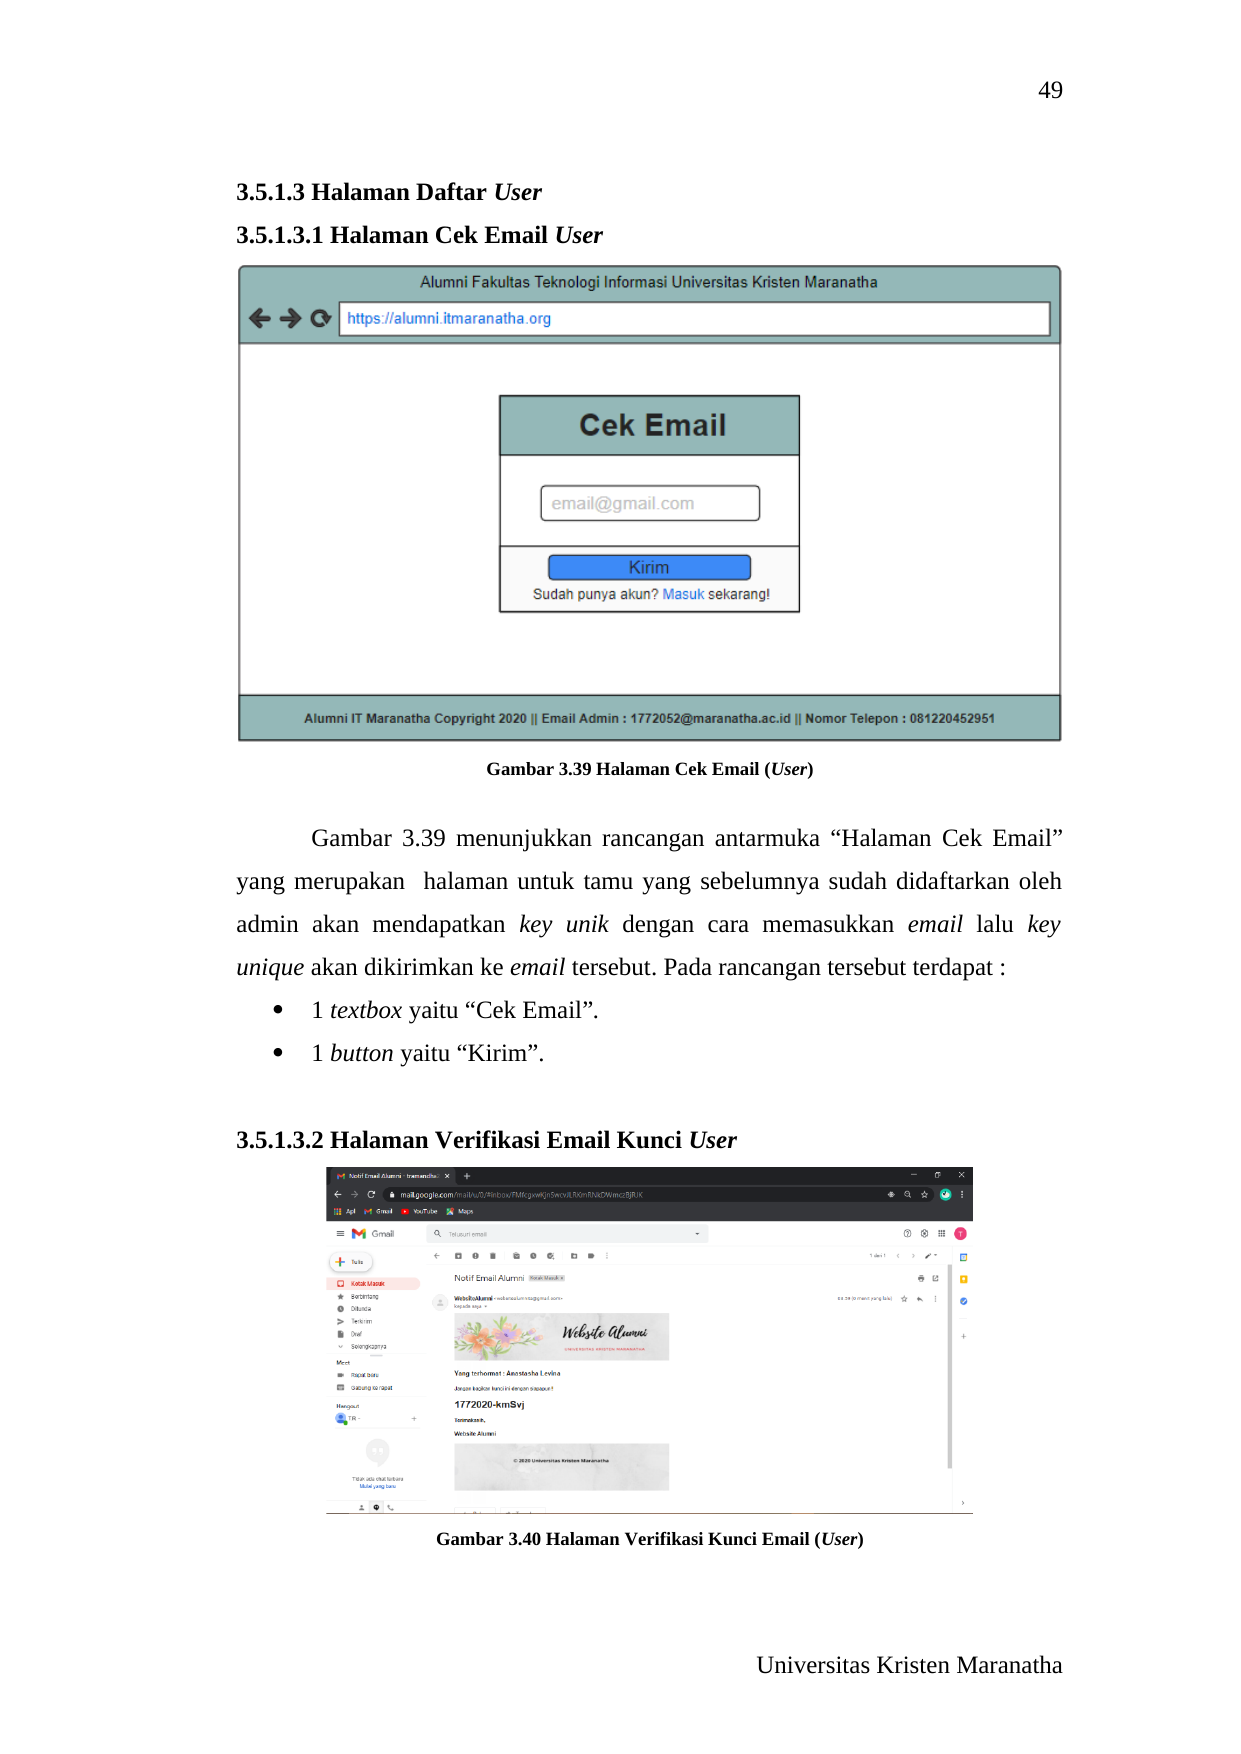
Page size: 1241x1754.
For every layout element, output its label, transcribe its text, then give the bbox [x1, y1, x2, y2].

subtitle Halaman Daftar User [236, 177, 1063, 206]
subtitle Halaman Verifikasi Email Kunci User [236, 1125, 1063, 1153]
text Gambar 3.39 menunjukkan rancangan antarmuka “Halaman Cek Email” yang merupakan halaman untuk tamu yang sebelumnya sudah didaftarkan oleh admin akan mendapatkan key unik dengan cara memasukkan email lalu key unique akan dikirimkan ke email tersebut. Pada rancangan tersebut terdapat : [236, 823, 1063, 981]
list 1 textbox yaitu “Cek Email”. [274, 995, 1063, 1024]
list 1 button yaitu “Kirim”. [274, 1038, 1063, 1067]
subtitle Halaman Cek Email User [236, 220, 1063, 249]
picture [236, 263, 1063, 744]
picture [326, 1167, 973, 1514]
